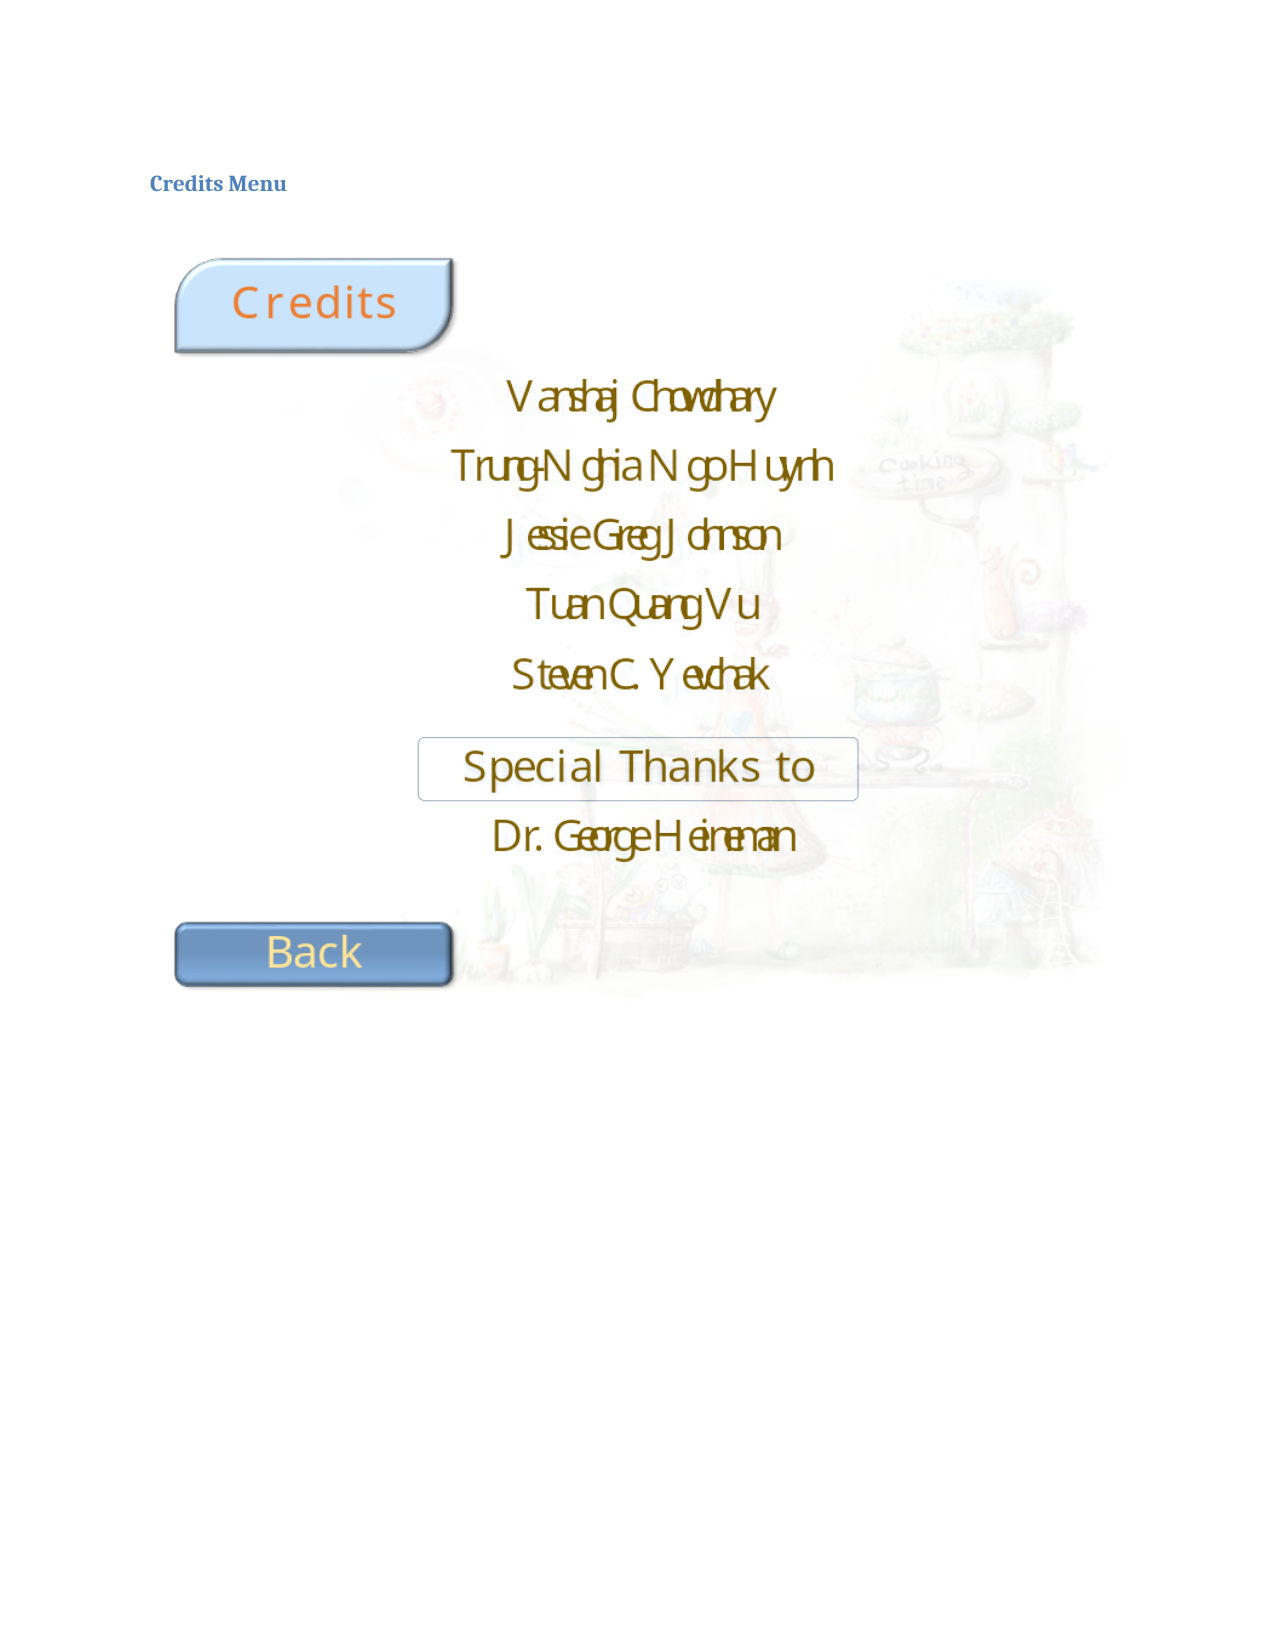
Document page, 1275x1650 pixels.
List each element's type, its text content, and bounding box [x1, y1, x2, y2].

subtitle Credits Menu [150, 171, 1125, 197]
